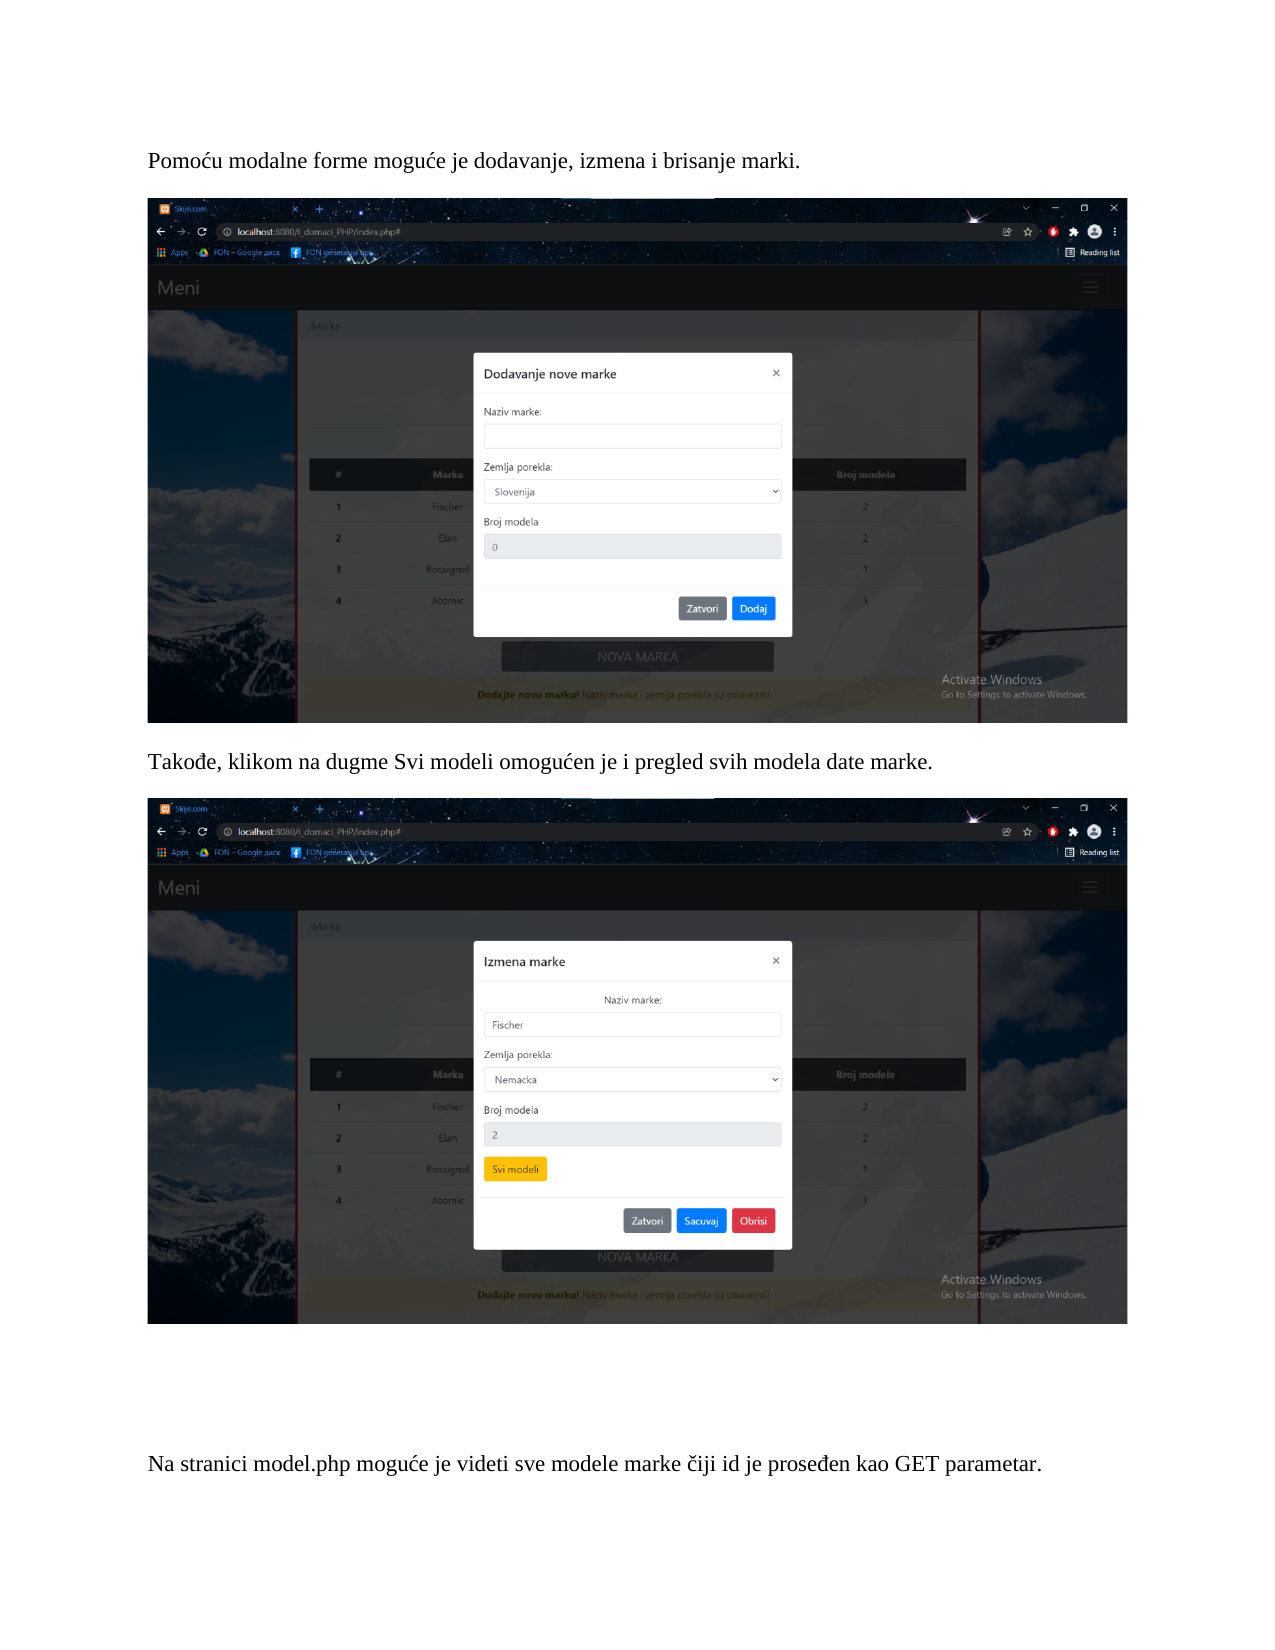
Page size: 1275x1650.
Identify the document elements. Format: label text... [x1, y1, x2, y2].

text Takođe, klikom na dugme Svi modeli omogućen je i pregled svih modela date marke. [148, 748, 1127, 774]
picture [147, 198, 1128, 723]
picture [147, 798, 1128, 1324]
text Na stranici model.php moguće je videti sve modele marke čiji id je proseđen kao GET parametar. [148, 1450, 1127, 1477]
text Pomoću modalne forme moguće je dodavanje, izmena i brisanje marki. [148, 148, 1127, 174]
